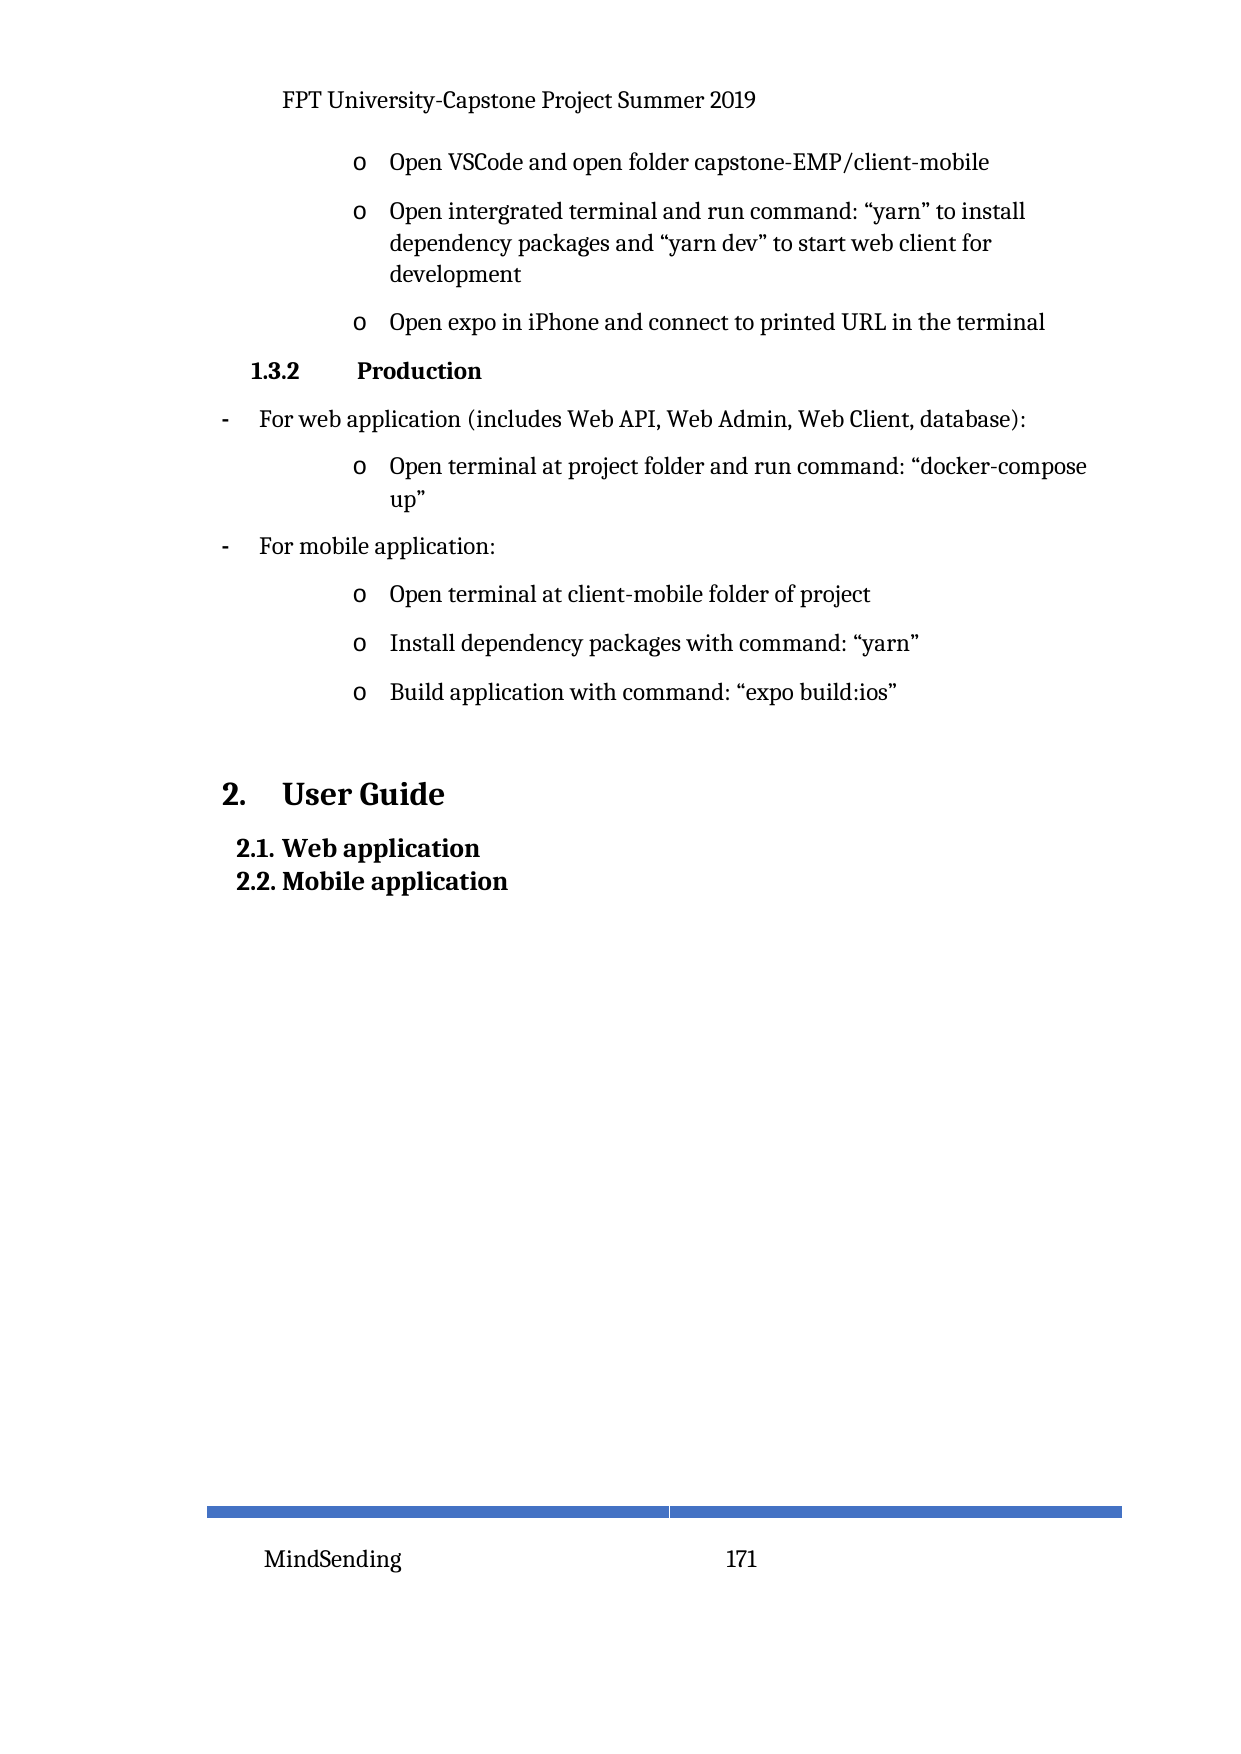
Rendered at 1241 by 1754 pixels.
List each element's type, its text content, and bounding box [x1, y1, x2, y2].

subtitle User Guide [207, 775, 1122, 813]
list Open terminal at project folder and run command: “docker-compose up” [352, 452, 1122, 513]
list Open terminal at client-mobile folder of project [352, 580, 1122, 610]
list Open VSCode and open folder capstone-EMP/client-mobile [352, 148, 1122, 178]
subtitle Production [206, 357, 1122, 386]
subtitle Web application [206, 833, 1122, 864]
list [352, 197, 1122, 289]
list Open expo in iPhone and connect to printed URL in the terminal [352, 308, 1122, 338]
list Install dependency packages with command: “yarn” [352, 629, 1122, 659]
list Build application with command: “expo build:ios” [352, 678, 1122, 708]
list For mobile application: [221, 532, 1122, 561]
list For web application (includes Web API, Web Admin, Web Client, database): [221, 404, 1122, 433]
subtitle Mobile application [206, 866, 1122, 898]
